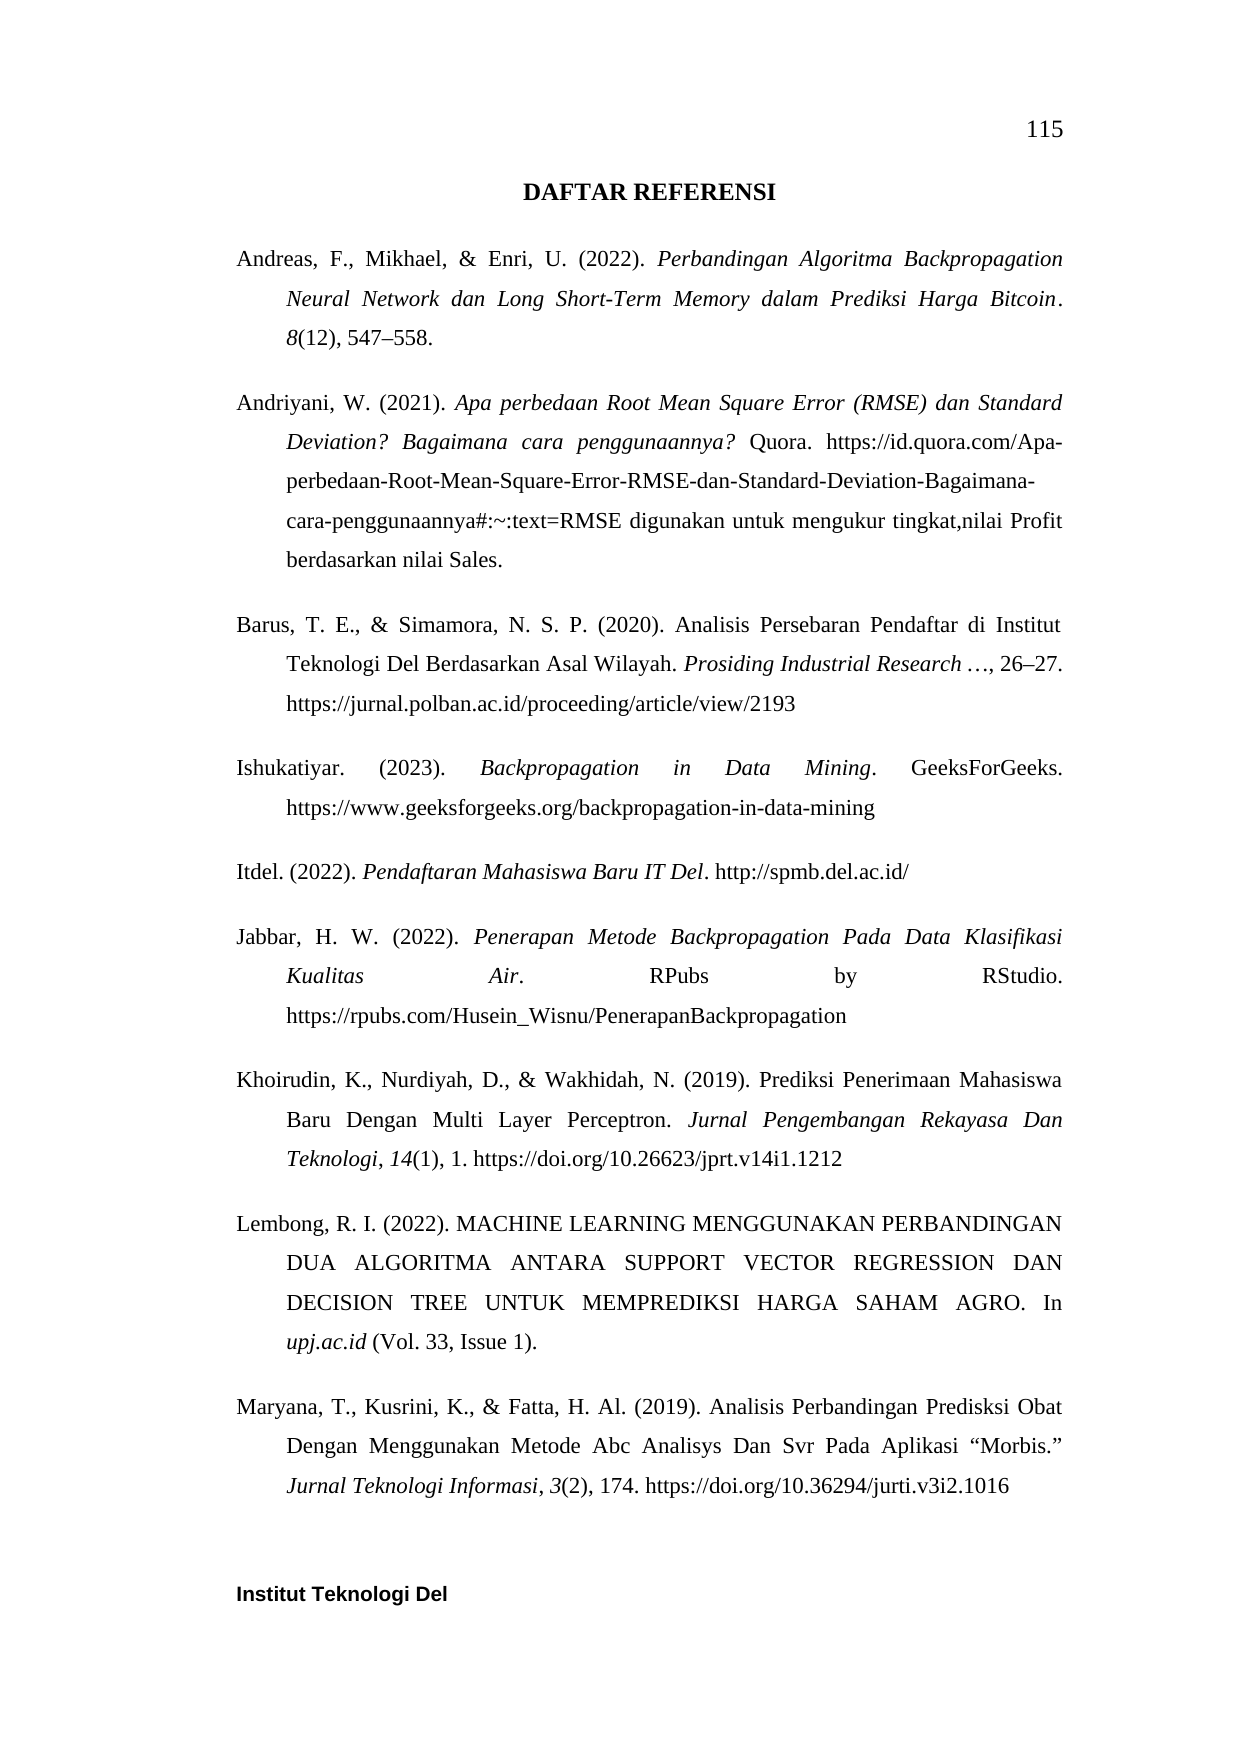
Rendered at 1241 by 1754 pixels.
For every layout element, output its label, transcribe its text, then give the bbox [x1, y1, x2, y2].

text Jabbar, H. W. (2022). Penerapan Metode Backpropagation Pada Data Klasifikasi Kualitas Air. RPubs by RStudio. https://rpubs.com/Husein_Wisnu/PenerapanBackpropagation [236, 923, 1063, 1028]
text Andriyani, W. (2021). Apa perbedaan Root Mean Square Error (RMSE) dan Standard Deviation? Bagaimana cara penggunaannya? Quora. https://id.quora.com/Apa-perbedaan-Root-Mean-Square-Error-RMSE-dan-Standard-Deviation-Bagaimana-cara-penggunaannya#:~:text=RMSE digunakan untuk mengukur tingkat,nilai Profit berdasarkan nilai Sales. [236, 389, 1063, 573]
text Maryana, T., Kusrini, K., & Fatta, H. Al. (2019). Analisis Perbandingan Predisksi Obat Dengan Menggunakan Metode Abc Analisys Dan Svr Pada Aplikasi “Morbis.” Jurnal Teknologi Informasi, 3(2), 174. https://doi.org/10.36294/jurti.v3i2.1016 [236, 1393, 1063, 1498]
text Andreas, F., Mikhael, & Enri, U. (2022). Perbandingan Algoritma Backpropagation Neural Network dan Long Short-Term Memory dalam Prediksi Harga Bitcoin. 8(12), 547–558. [236, 245, 1063, 351]
text Itdel. (2022). Pendaftaran Mahasiswa Baru IT Del. http://spmb.del.ac.id/ [236, 858, 1063, 885]
text Barus, T. E., & Simamora, N. S. P. (2020). Analisis Persebaran Pendaftar di Institut Teknologi Del Berdasarkan Asal Wilayah. Prosiding Industrial Research …, 26–27. https://jurnal.polban.ac.id/proceeding/article/view/2193 [236, 611, 1063, 716]
text Lembong, R. I. (2022). MACHINE LEARNING MENGGUNAKAN PERBANDINGAN DUA ALGORITMA ANTARA SUPPORT VECTOR REGRESSION DAN DECISION TREE UNTUK MEMPREDIKSI HARGA SAHAM AGRO. In upj.ac.id (Vol. 33, Issue 1). [236, 1210, 1063, 1354]
subtitle DAFTAR REFERENSI [236, 177, 1063, 206]
text Ishukatiyar. (2023). Backpropagation in Data Mining. GeeksForGeeks. https://www.geeksforgeeks.org/backpropagation-in-data-mining [236, 754, 1063, 820]
text Khoirudin, K., Nurdiyah, D., & Wakhidah, N. (2019). Prediksi Penerimaan Mahasiswa Baru Dengan Multi Layer Perceptron. Jurnal Pengembangan Rekayasa Dan Teknologi, 14(1), 1. https://doi.org/10.26623/jprt.v14i1.1212 [236, 1066, 1063, 1172]
